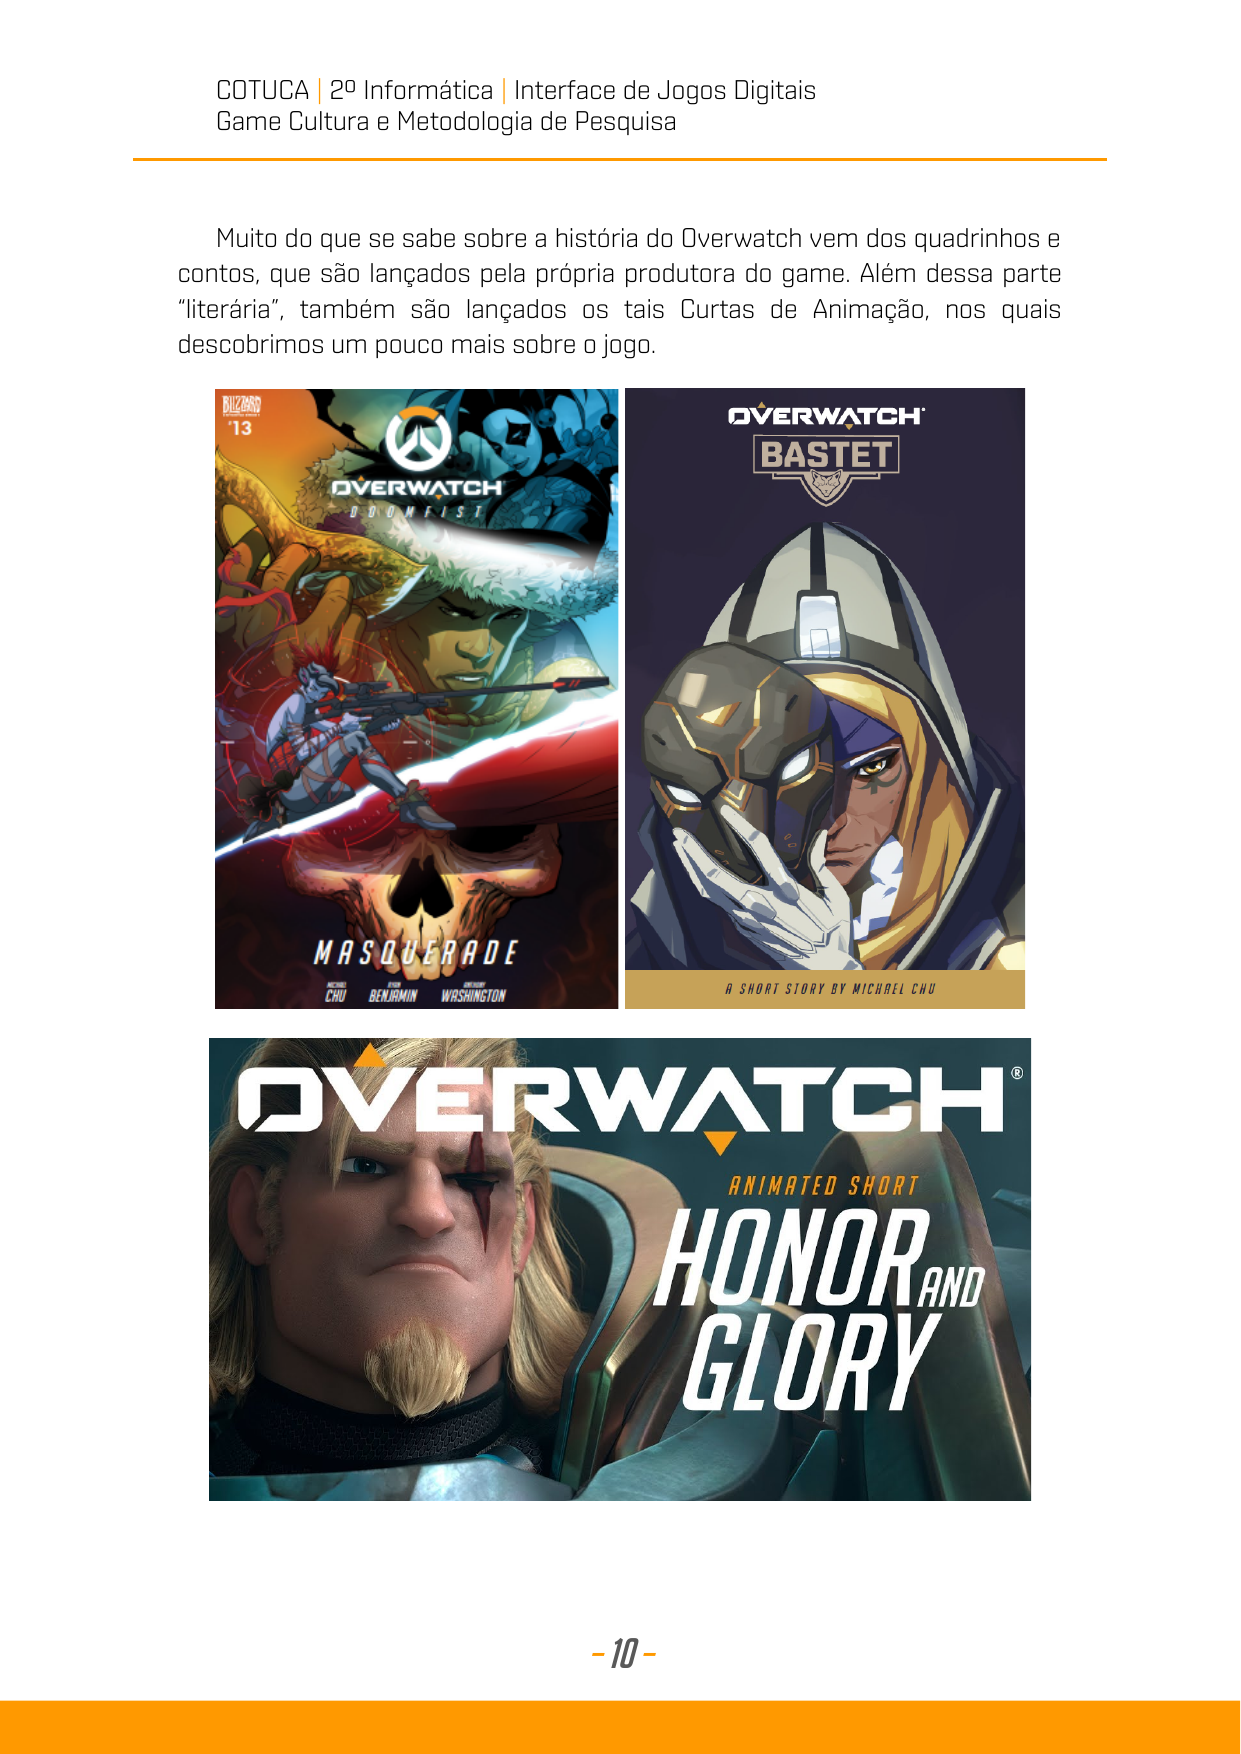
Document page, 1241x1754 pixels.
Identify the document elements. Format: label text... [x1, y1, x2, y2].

picture [215, 389, 619, 1009]
picture [209, 1038, 1032, 1501]
picture [625, 388, 1025, 1009]
text Muito do que se sabe sobre a história do Overwatch vem dos quadrinhos e contos, que são lançados pela própria produtora do game. Além dessa parte “literária”, também são lançados os tais Curtas de Animação, nos quais descobrimos um pouco mais sobre o jogo. [177, 222, 1063, 359]
